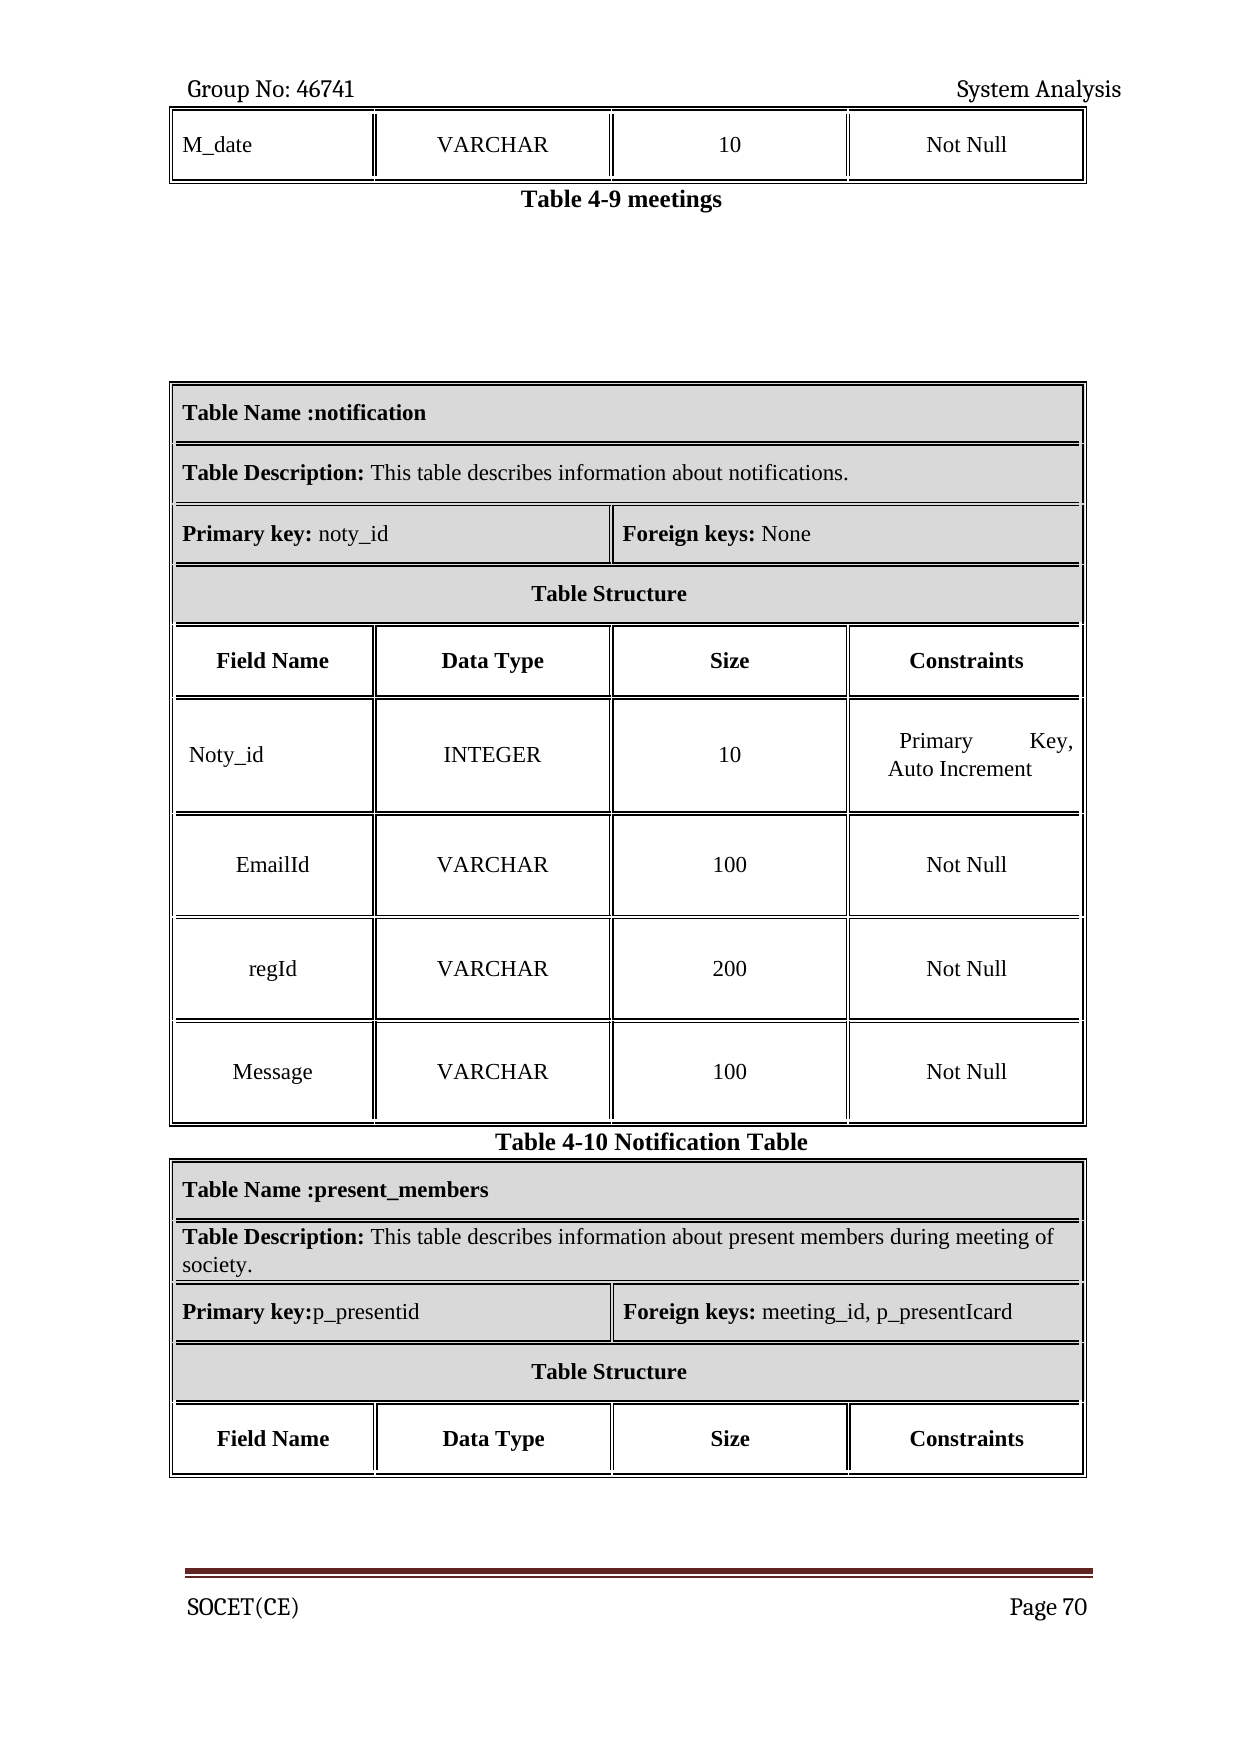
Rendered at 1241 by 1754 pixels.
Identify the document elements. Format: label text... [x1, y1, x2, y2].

table_cell Primary key: noty_id [171, 501, 611, 562]
text Table 4-10 Notification Table [495, 1127, 1178, 1156]
table_cell Message [171, 1018, 374, 1122]
table_cell M_date [173, 111, 374, 179]
table_cell Size [612, 1404, 848, 1473]
table_cell Not Null [848, 811, 1085, 914]
table_cell Constraints [849, 1400, 1085, 1473]
table_cell Not Null [848, 110, 1082, 179]
table_cell Field Name [171, 622, 374, 695]
table_header Table Name :present_members [173, 1163, 1082, 1218]
table_cell 200 [614, 919, 846, 1018]
table_header Table Name :notification [173, 386, 1082, 441]
table_cell Noty_id [171, 695, 374, 811]
table_cell Not Null [848, 915, 1085, 1018]
table_cell Data Type [375, 1402, 612, 1473]
table_cell Primary key:p_presentid [171, 1280, 612, 1340]
text Table 4-9 meetings [187, 184, 722, 213]
table_cell Table Structure [171, 1340, 1085, 1400]
table_cell Constraints [848, 622, 1085, 695]
table_cell Data Type [377, 627, 609, 695]
table_cell 100 [611, 1018, 848, 1122]
table_cell VARCHAR [377, 919, 609, 1018]
table_cell 100 [614, 816, 846, 914]
table_cell 10 [614, 700, 846, 811]
table_cell Table Description: This table describes information about notifications. [171, 441, 1085, 501]
table_cell VARCHAR [374, 108, 611, 179]
table_cell Field Name [171, 1400, 375, 1473]
table_cell VARCHAR [377, 816, 609, 914]
table_cell VARCHAR [374, 1018, 611, 1122]
table_cell Table Structure [171, 562, 1085, 622]
table_cell INTEGER [377, 700, 609, 811]
table_cell Foreign keys: meeting_id, p_presentIcard [612, 1280, 1085, 1340]
table_cell regId [171, 915, 374, 1018]
table_cell Primary Key, Auto Increment [848, 695, 1085, 811]
table_cell Table Description: This table describes information about present members during meeting of society. [171, 1218, 1085, 1280]
table_cell EmailId [171, 811, 374, 914]
table_cell Foreign keys: None [611, 501, 1085, 562]
table_cell Not Null [848, 1018, 1085, 1122]
table_cell 10 [611, 108, 848, 179]
table_cell Size [614, 627, 846, 695]
